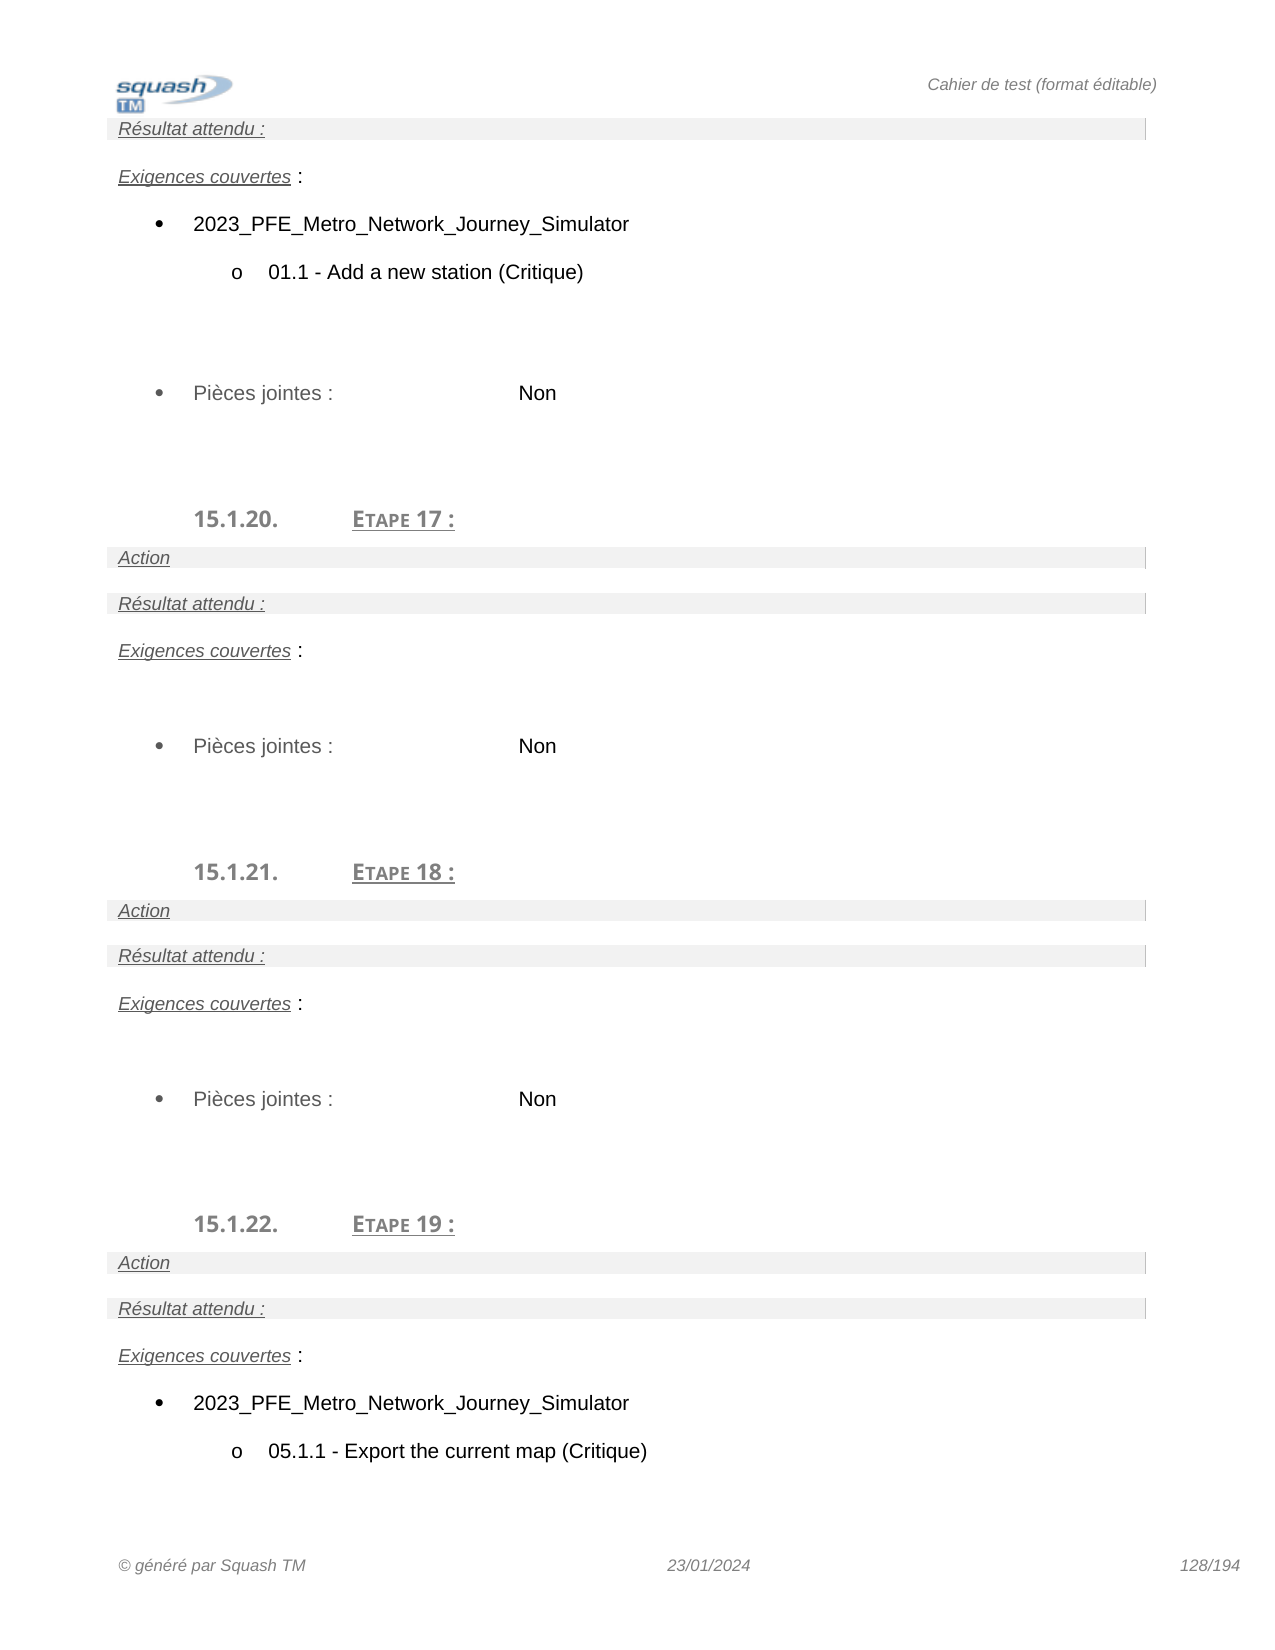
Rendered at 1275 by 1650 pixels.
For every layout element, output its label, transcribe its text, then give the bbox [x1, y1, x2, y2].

list 01.1 - Add a new station (Critique) [231, 259, 1157, 285]
text Exigences couvertes : [118, 638, 1157, 662]
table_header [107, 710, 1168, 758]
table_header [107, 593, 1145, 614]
list 05.1.1 - Export the current map (Critique) [231, 1439, 1157, 1465]
subtitle Etape 19 : [193, 1208, 1157, 1240]
subtitle Etape 17 : [193, 503, 1157, 534]
text Exigences couvertes : [118, 164, 1157, 188]
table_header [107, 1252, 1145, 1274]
list 2023_PFE_Metro_Network_Journey_Simulator [156, 1391, 1157, 1415]
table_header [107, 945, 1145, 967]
picture [111, 69, 237, 117]
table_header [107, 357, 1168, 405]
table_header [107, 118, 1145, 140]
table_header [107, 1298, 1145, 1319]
text Exigences couvertes : [118, 1343, 1157, 1367]
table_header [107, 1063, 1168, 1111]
text Exigences couvertes : [118, 991, 1157, 1014]
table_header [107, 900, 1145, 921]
subtitle Etape 18 : [193, 856, 1157, 887]
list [156, 212, 1157, 236]
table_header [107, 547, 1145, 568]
